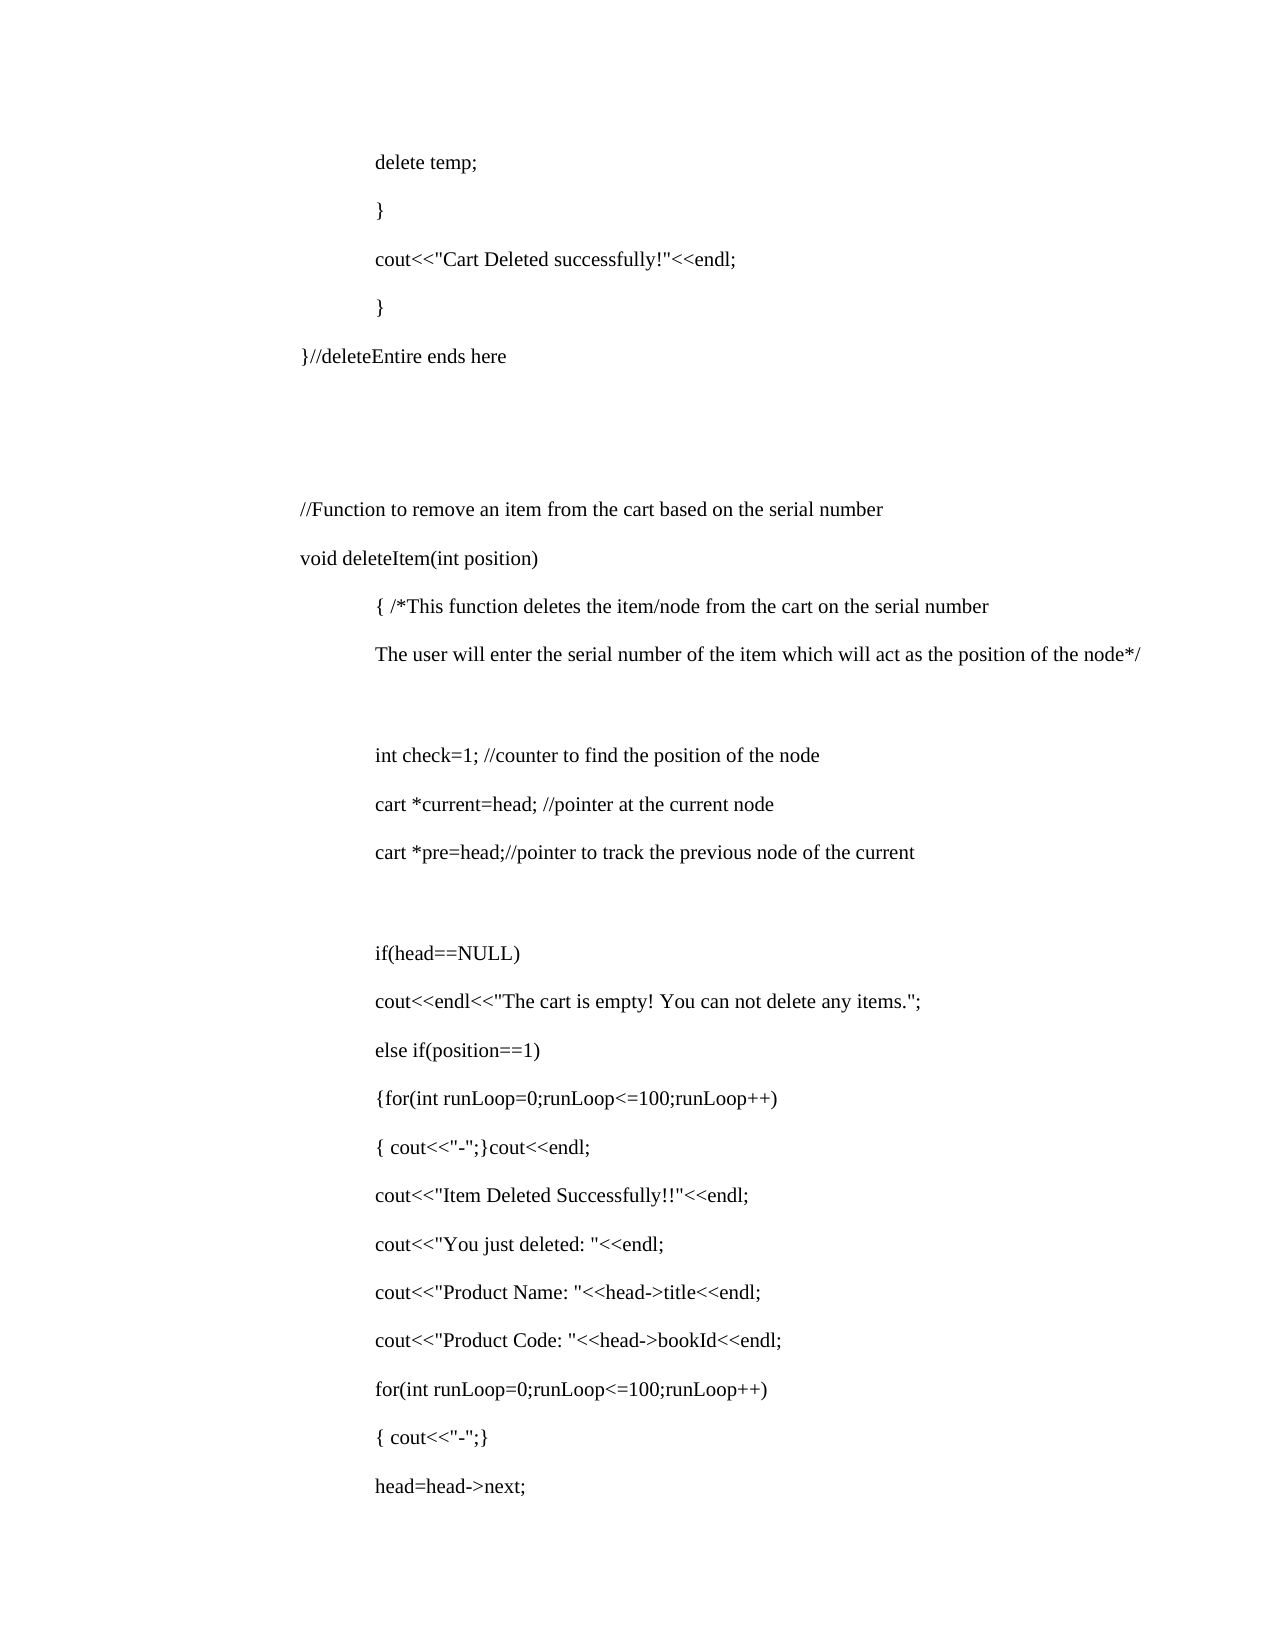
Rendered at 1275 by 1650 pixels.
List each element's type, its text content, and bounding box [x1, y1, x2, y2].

text void deleteItem(int position) [150, 545, 1226, 569]
text cart *pre=head;//pointer to track the previous node of the current [150, 840, 1226, 864]
text cout<<"Item Deleted Successfully!!"<<endl; [150, 1183, 1226, 1207]
text else if(position==1) [150, 1038, 1226, 1062]
text cout<<"Cart Deleted successfully!"<<endl; [150, 247, 1226, 271]
text //Function to remove an item from the cart based on the serial number [150, 497, 1226, 521]
text delete temp; [150, 150, 1226, 174]
text }//deleteEntire ends here [150, 344, 1226, 368]
text cout<<"Product Name: "<<head->title<<endl; [150, 1280, 1226, 1304]
text } [150, 295, 1226, 319]
text { cout<<"-";} [150, 1425, 1226, 1449]
text { cout<<"-";}cout<<endl; [150, 1134, 1226, 1159]
text The user will enter the serial number of the item which will act as the position of the node*/ [150, 642, 1226, 666]
text int check=1; //counter to find the position of the node [150, 743, 1226, 767]
text { /*This function deletes the item/node from the cart on the serial number [150, 594, 1226, 618]
text {for(int runLoop=0;runLoop<=100;runLoop++) [150, 1086, 1226, 1110]
text for(int runLoop=0;runLoop<=100;runLoop++) [150, 1377, 1226, 1401]
text cout<<"You just deleted: "<<endl; [150, 1231, 1226, 1256]
text } [150, 198, 1226, 222]
text cout<<endl<<"The cart is empty! You can not delete any items."; [150, 989, 1226, 1013]
text if(head==NULL) [150, 941, 1226, 965]
text cout<<"Product Code: "<<head->bookId<<endl; [150, 1328, 1226, 1352]
text cart *current=head; //pointer at the current node [150, 792, 1226, 816]
text head=head->next; [150, 1474, 1226, 1498]
